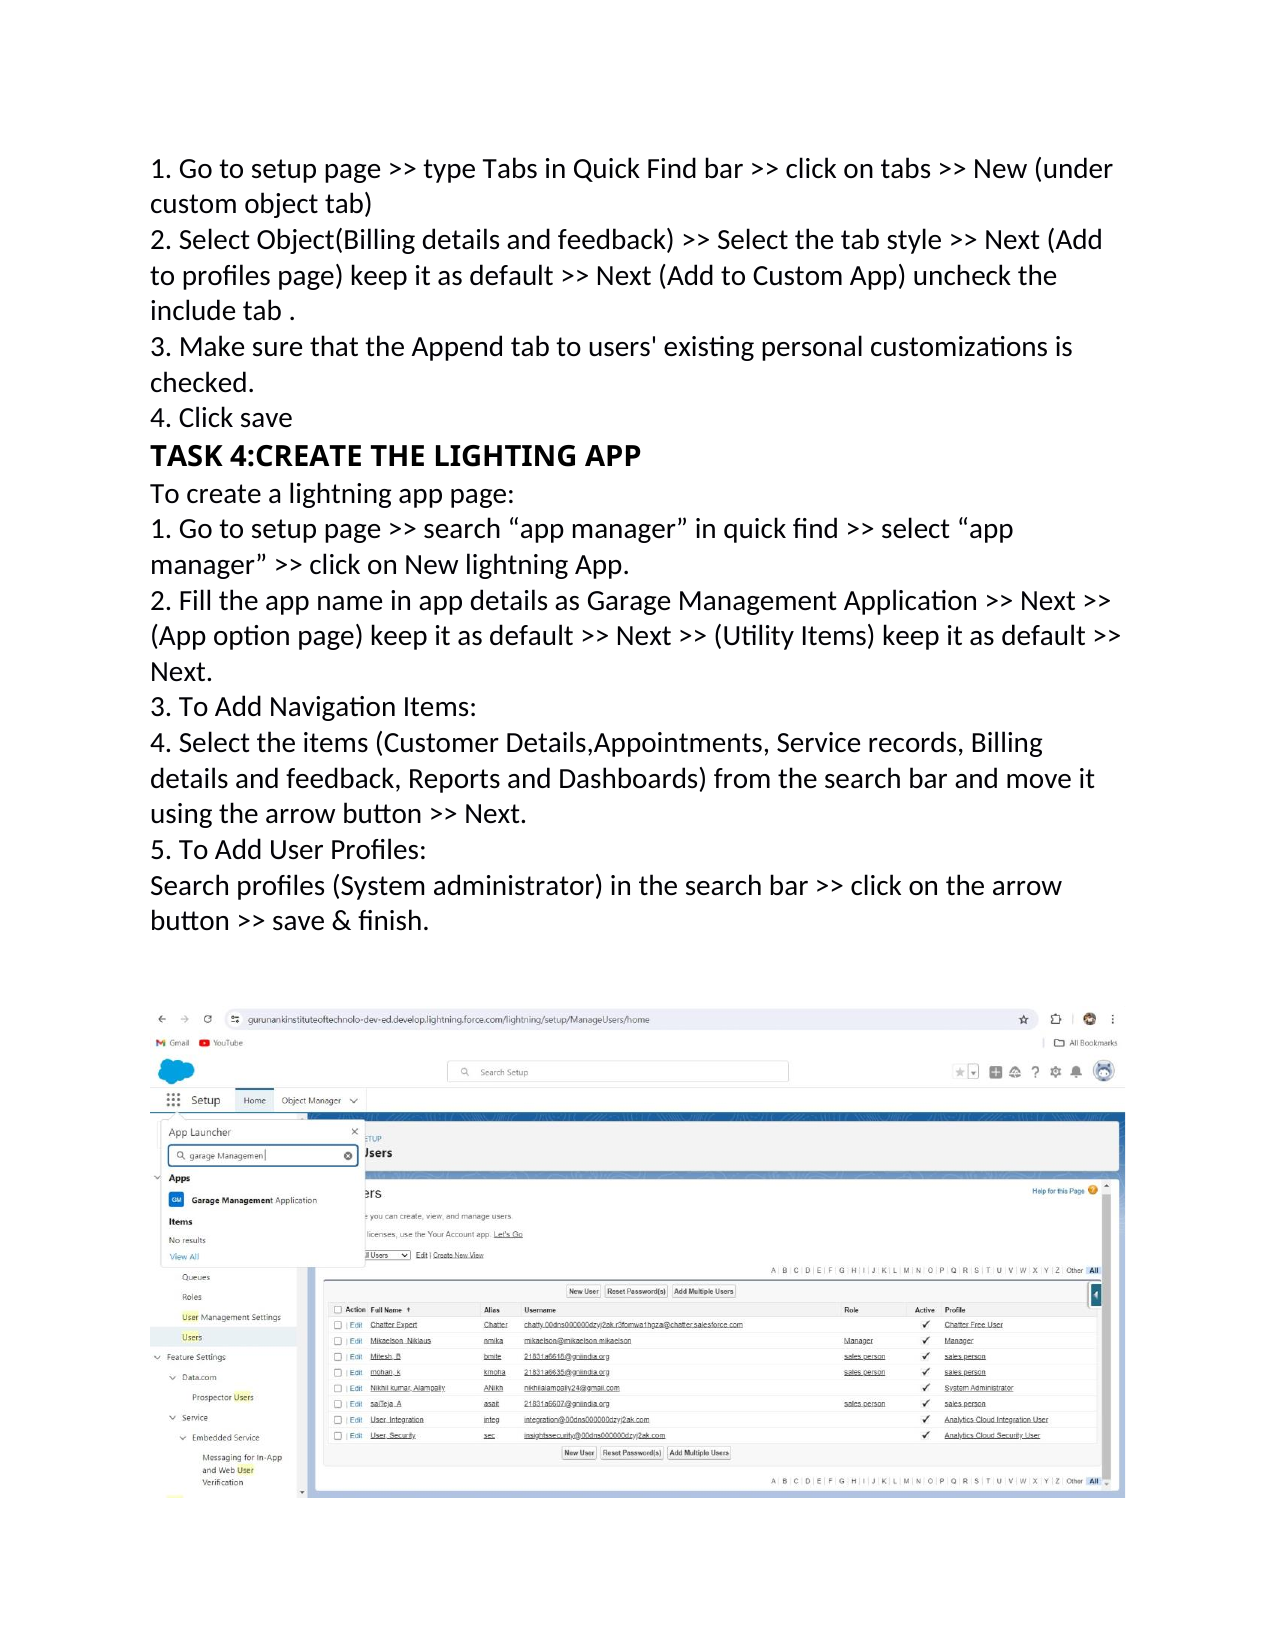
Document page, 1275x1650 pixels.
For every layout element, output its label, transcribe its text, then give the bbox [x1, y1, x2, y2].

text TASK 4:CREATE THE LIGHTING APP [150, 435, 1125, 475]
text 1. Go to setup page >> type Tabs in Quick Find bar >> click on tabs >> New (under custom object tab) [150, 150, 1125, 221]
text 3. To Add Navigation Items: [150, 688, 1125, 724]
text 4. Click save [150, 399, 1125, 435]
text 4. Select the items (Customer Details,Appointments, Service records, Billing details and feedback, Reports and Dashboards) from the search bar and move it using the arrow button >> Next. [150, 724, 1125, 831]
picture [150, 1006, 1125, 1498]
text To create a lightning app page: [150, 475, 1125, 510]
text 1. Go to setup page >> search “app manager” in quick find >> select “app manager” >> click on New lightning App. [150, 510, 1125, 582]
text 3. Make sure that the Append tab to users' existing personal customizations is checked. [150, 328, 1125, 399]
text 2. Fill the app name in app details as Garage Management Application >> Next >> (App option page) keep it as default >> Next >> (Utility Items) keep it as default >> Next. [150, 582, 1125, 688]
text 5. To Add User Profiles: [150, 831, 1125, 867]
text 2. Select Object(Billing details and feedback) >> Select the tab style >> Next (Add to profiles page) keep it as default >> Next (Add to Custom App) uncheck the include tab . [150, 221, 1125, 328]
text Search profiles (System administrator) in the search bar >> click on the arrow button >> save & finish. [150, 867, 1125, 938]
